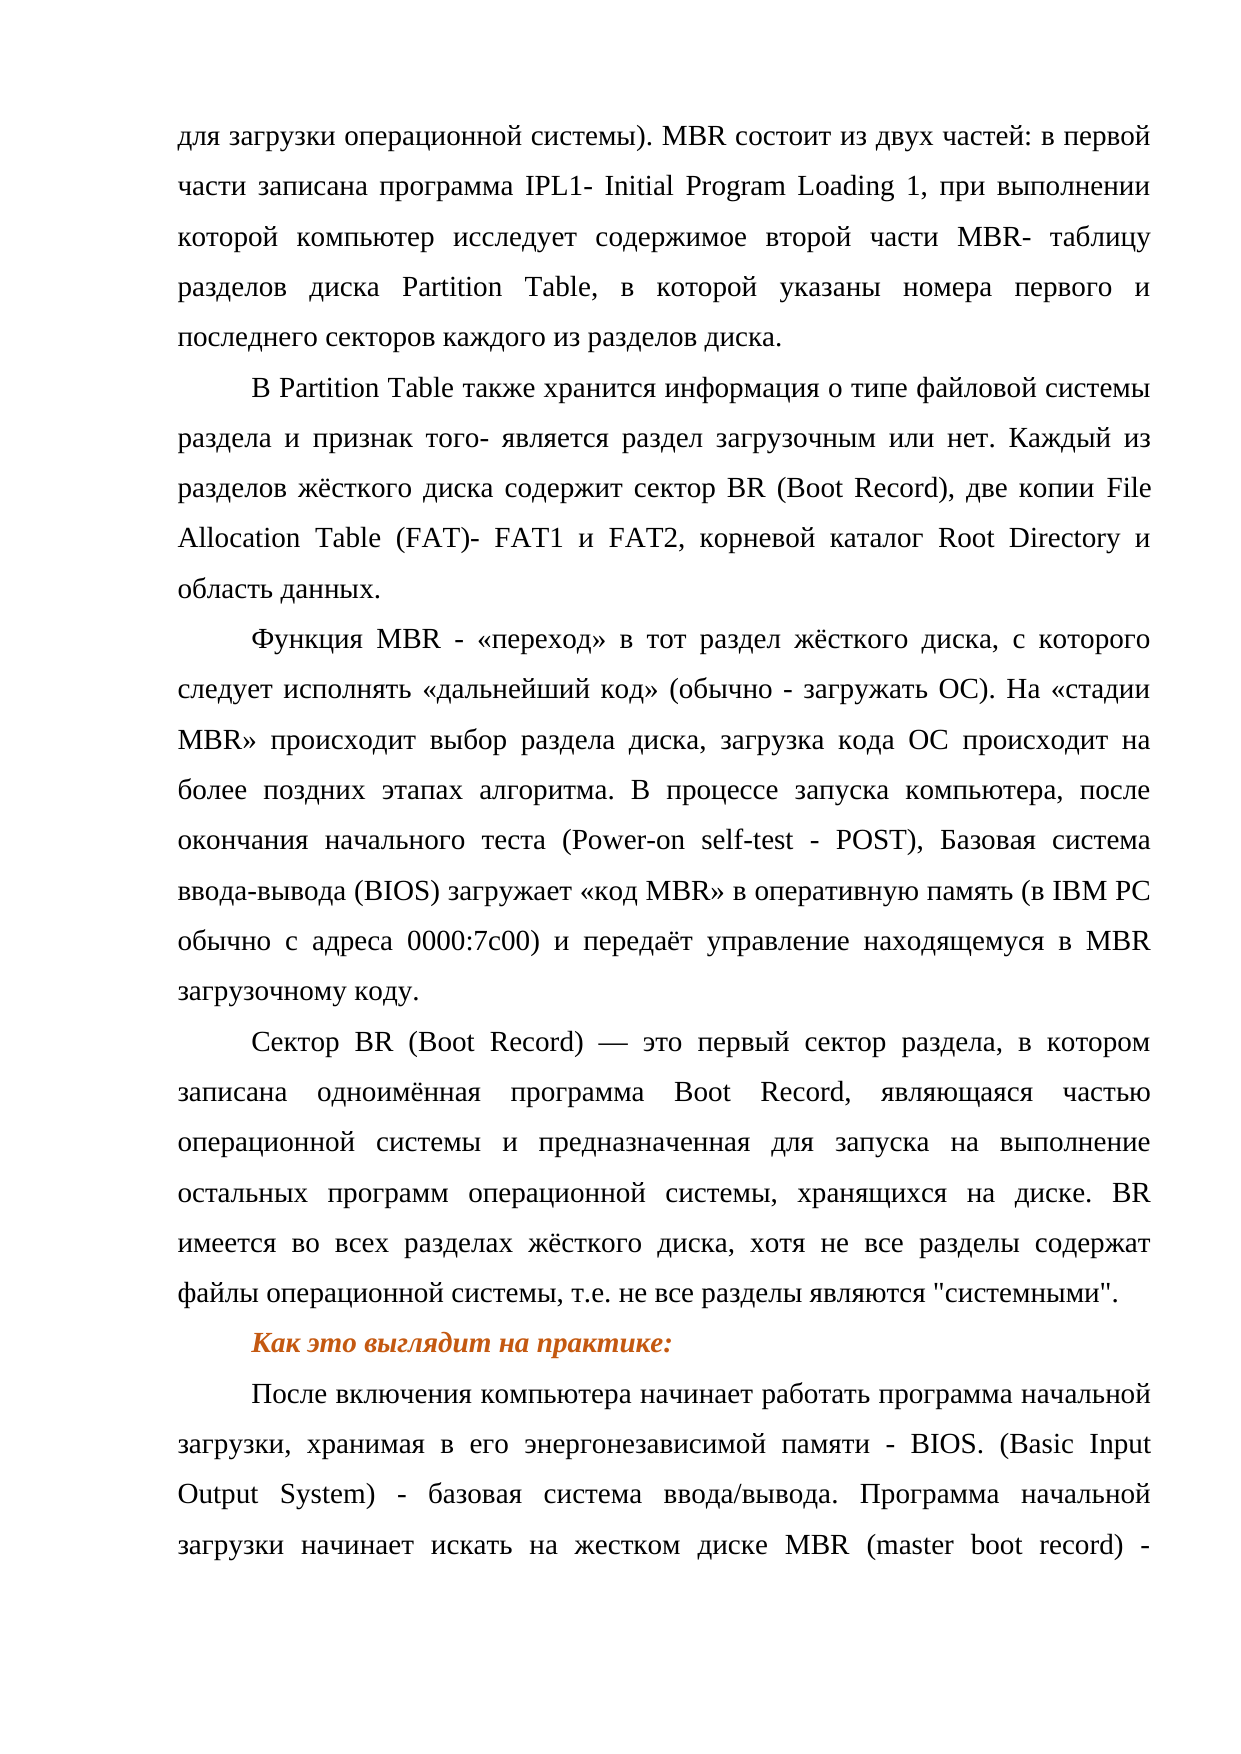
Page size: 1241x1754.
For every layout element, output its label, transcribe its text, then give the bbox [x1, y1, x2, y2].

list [177, 118, 1152, 353]
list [177, 1376, 1152, 1560]
list Как это выглядит на практике: [177, 1326, 1152, 1359]
list Сектор BR (Boot Record) — это первый сектор раздела, в котором записана одноимённая программа Boot Record, являющаяся частью операционной системы и предназначенная для запуска на выполнение остальных программ операционной системы, хранящихся на диске. BR имеется во всех разделах жёсткого диска, хотя не все разделы содержат файлы операционной системы, т.е. не все разделы являются "системными". [177, 1024, 1152, 1309]
list B Partition Table также хранится информация о типе файловой системы раздела и признак того- является раздел загрузочным или нет. Каждый из разделов жёсткого диска содержит сектор BR (Boot Record), две копии File Allocation Table (FAT)- FAT1 и FAT2, корневой каталог Root Directory и область данных. [177, 370, 1152, 604]
list Функция MBR - «переход» в тот раздел жёсткого диска, с которого следует исполнять «дальнейший код» (обычно - загружать ОС). На «стадии MBR» происходит выбор раздела диска, загрузка кода ОС происходит на более поздних этапах алгоритма. В процессе запуска компьютера, после окончания начального теста (Power-on self-test - POST), Базовая система ввода-вывода (BIOS) загружает «код MBR» в оперативную память (в IBM PC обычно с адреса 0000:7с00) и передаёт управление находящемуся в MBR загрузочному коду. [177, 621, 1152, 1007]
